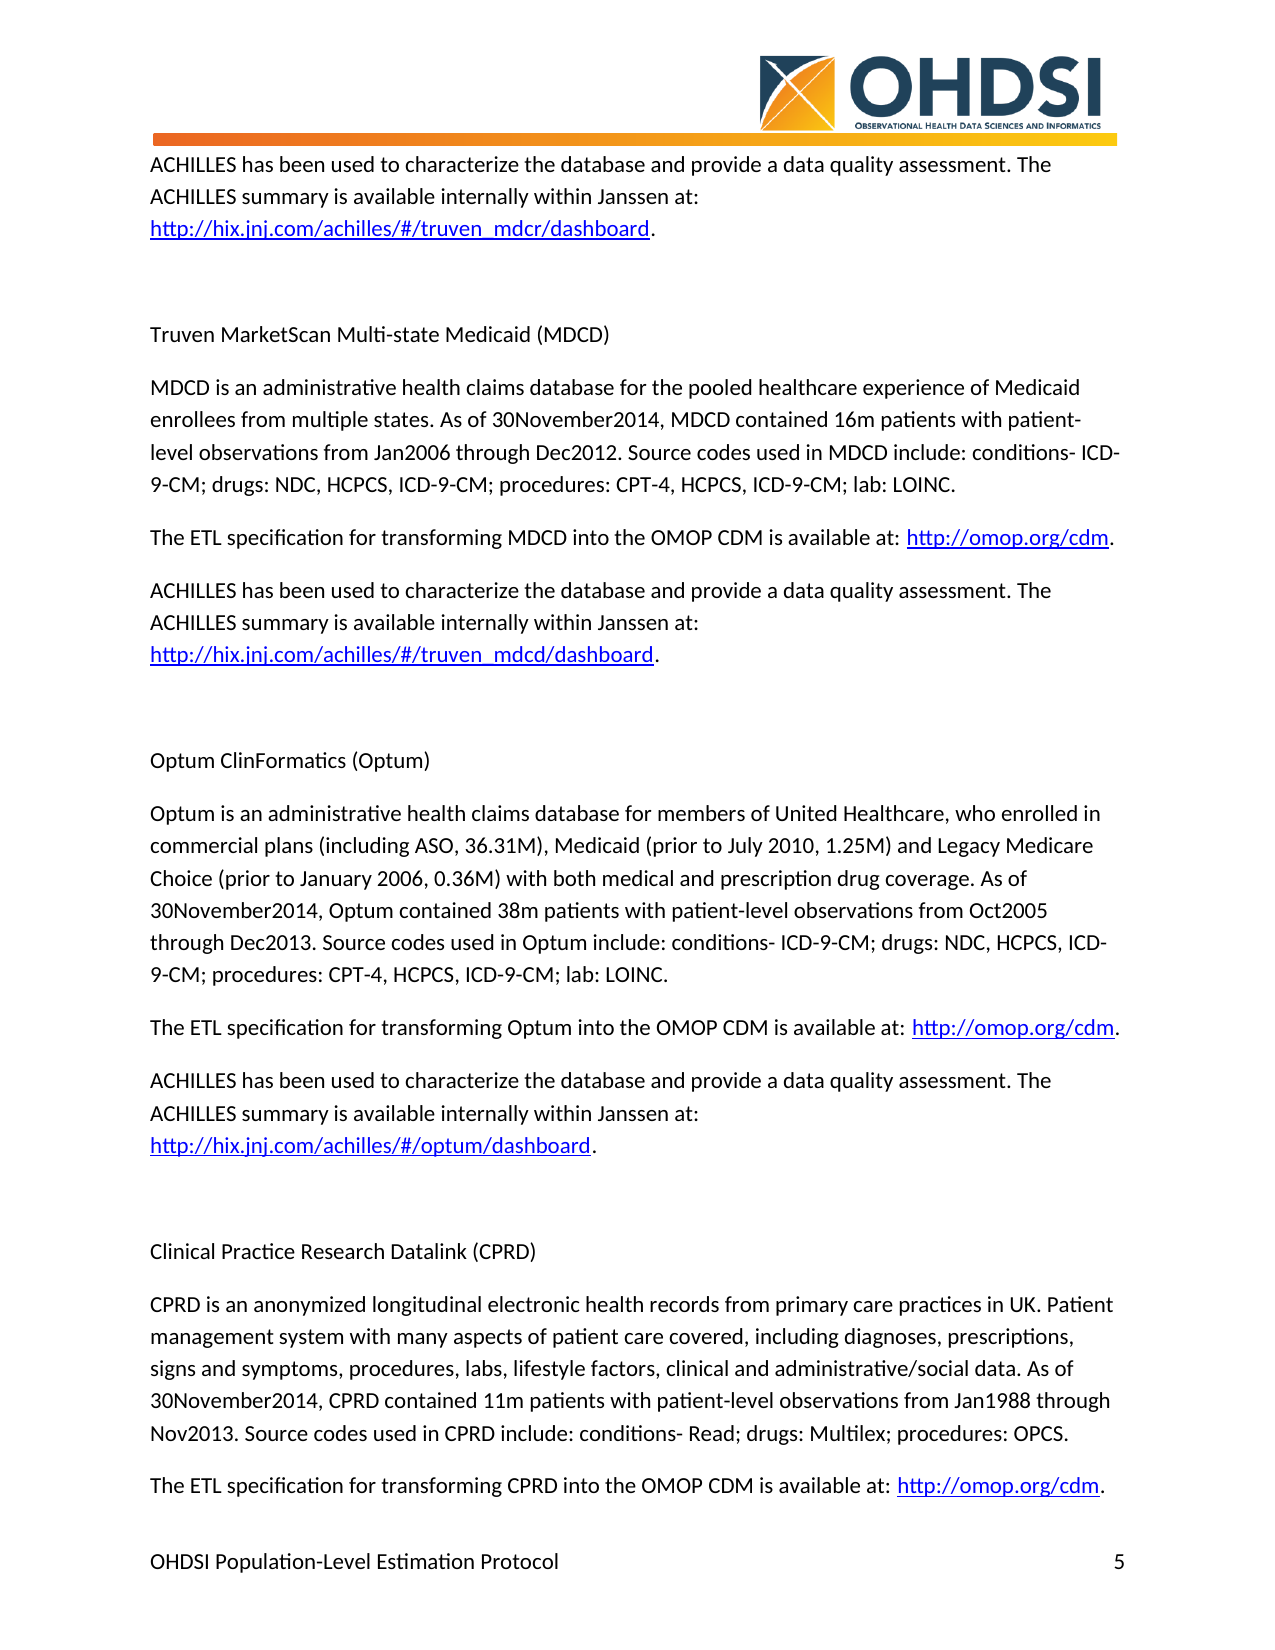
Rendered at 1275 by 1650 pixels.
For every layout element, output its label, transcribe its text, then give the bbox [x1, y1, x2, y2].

text The ETL specification for transforming Optum into the OMOP CDM is available at: http://omop.org/cdm. [150, 1013, 1125, 1041]
picture [742, 42, 1118, 145]
text ACHILLES has been used to characterize the database and provide a data quality assessment. The ACHILLES summary is available internally within Janssen at: http://hix.jnj.com/achilles/#/optum/dashboard. [150, 1066, 1125, 1159]
text ACHILLES has been used to characterize the database and provide a data quality assessment. The ACHILLES summary is available internally within Janssen at: http://hix.jnj.com/achilles/#/truven_mdcr/dashboard. [150, 150, 1125, 242]
text The ETL specification for transforming MDCD into the OMOP CDM is available at: http://omop.org/cdm. [150, 523, 1125, 551]
text CPRD is an anonymized longitudinal electronic health records from primary care practices in UK. Patient management system with many aspects of patient care covered, including diagnoses, prescriptions, signs and symptoms, procedures, labs, lifestyle factors, clinical and administrative/social data. As of 30November2014, CPRD contained 11m patients with patient-level observations from Jan1988 through Nov2013. Source codes used in CPRD include: conditions- Read; drugs: Multilex; procedures: OPCS. [150, 1290, 1125, 1447]
text MDCD is an administrative health claims database for the pooled healthcare experience of Medicaid enrollees from multiple states. As of 30November2014, MDCD contained 16m patients with patient-level observations from Jan2006 through Dec2012. Source codes used in MDCD include: conditions- ICD-9-CM; drugs: NDC, HCPCS, ICD-9-CM; procedures: CPT-4, HCPCS, ICD-9-CM; lab: LOINC. [150, 373, 1125, 498]
text Truven MarketScan Multi-state Medicaid (MDCD) [150, 320, 1125, 348]
text ACHILLES has been used to characterize the database and provide a data quality assessment. The ACHILLES summary is available internally within Janssen at: http://hix.jnj.com/achilles/#/truven_mdcd/dashboard. [150, 576, 1125, 668]
text The ETL specification for transforming CPRD into the OMOP CDM is available at: http://omop.org/cdm. [150, 1472, 1125, 1500]
text Clinical Practice Research Datalink (CPRD) [150, 1237, 1125, 1265]
text Optum ClinFormatics (Optum) [150, 746, 1125, 774]
text Optum is an administrative health claims database for members of United Healthcare, who enrolled in commercial plans (including ASO, 36.31M), Medicaid (prior to July 2010, 1.25M) and Legacy Medicare Choice (prior to January 2006, 0.36M) with both medical and prescription drug coverage. As of 30November2014, Optum contained 38m patients with patient-level observations from Oct2005 through Dec2013. Source codes used in Optum include: conditions- ICD-9-CM; drugs: NDC, HCPCS, ICD-9-CM; procedures: CPT-4, HCPCS, ICD-9-CM; lab: LOINC. [150, 799, 1125, 988]
